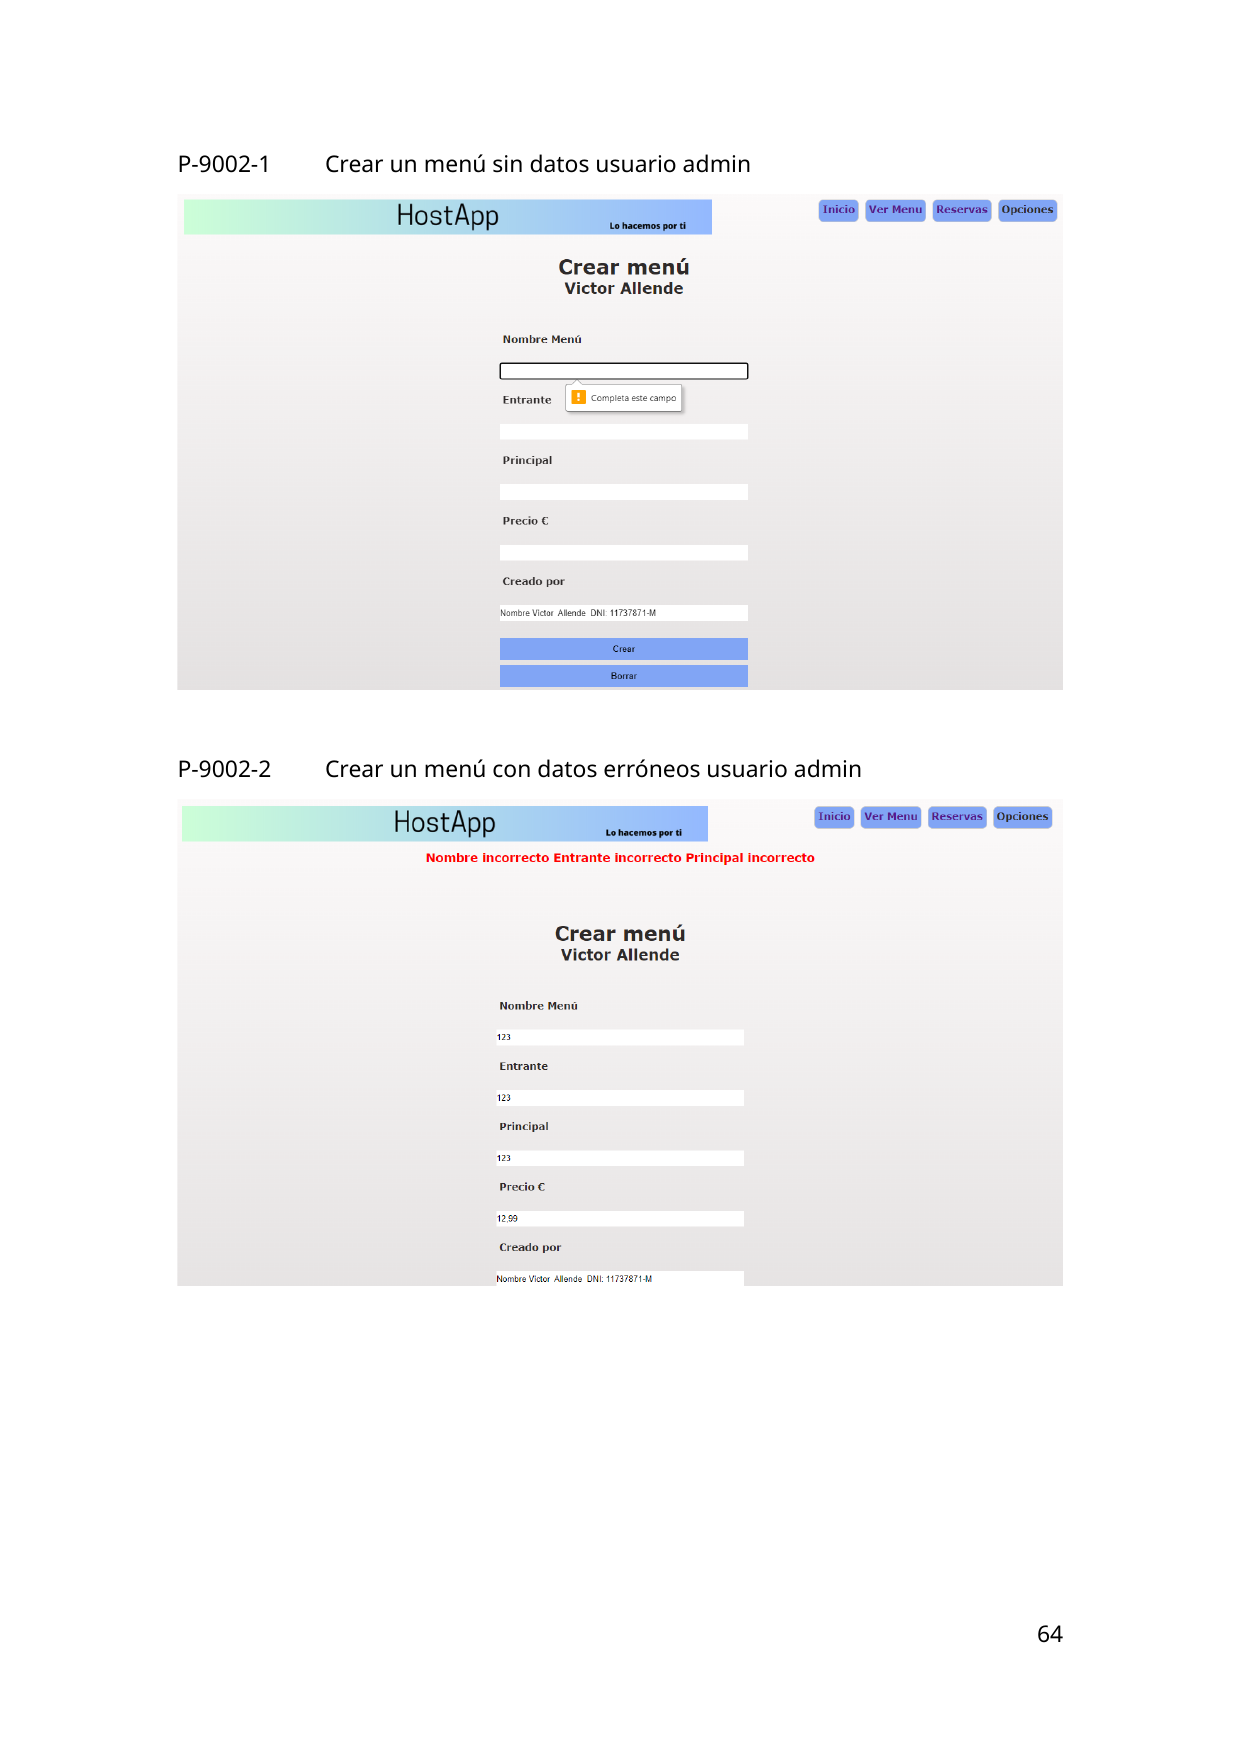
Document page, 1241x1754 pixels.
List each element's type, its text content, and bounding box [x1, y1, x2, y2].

picture [177, 194, 1063, 690]
picture [177, 799, 1063, 1286]
text P-9002-1 Crear un menú sin datos usuario admin [177, 148, 1063, 179]
text P-9002-2 Crear un menú con datos erróneos usuario admin [177, 752, 1063, 784]
